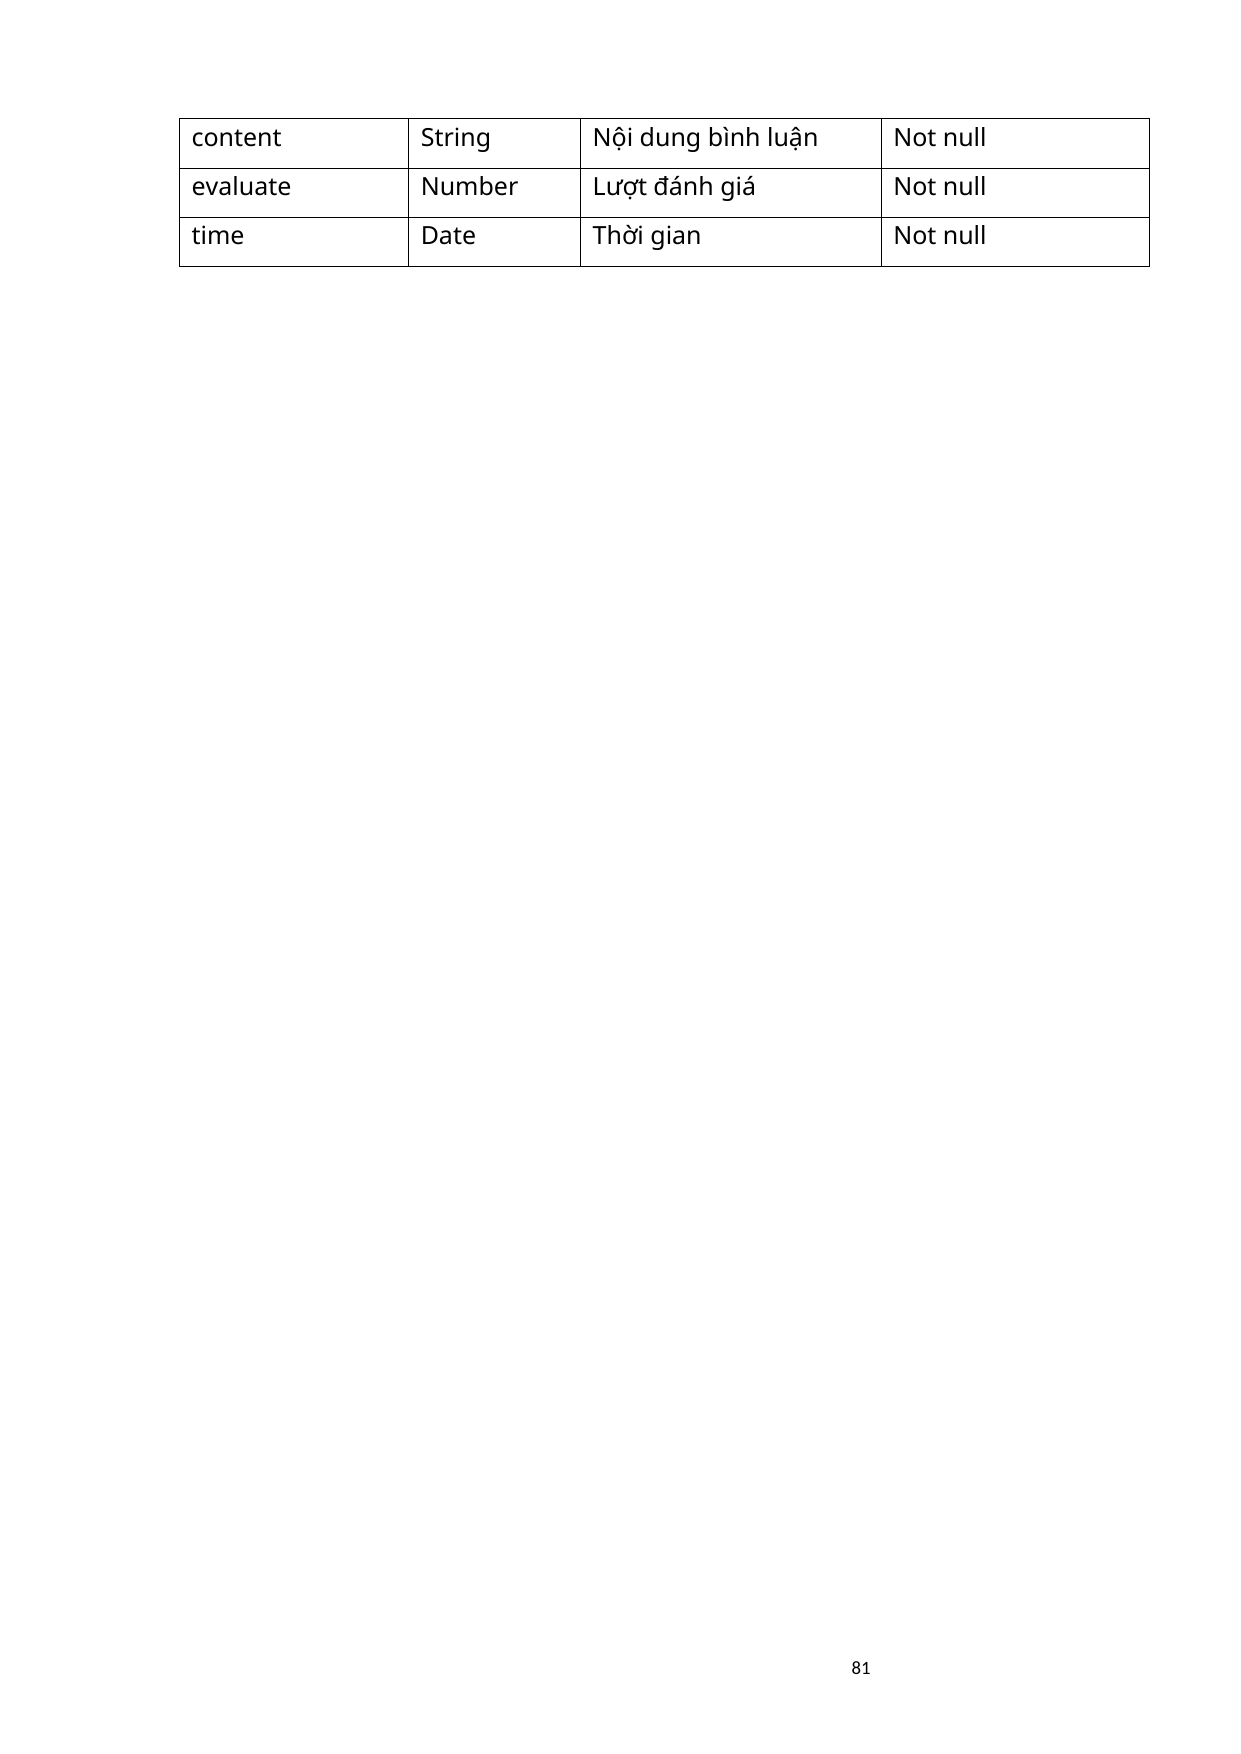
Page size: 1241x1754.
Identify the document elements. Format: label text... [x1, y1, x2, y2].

table_cell Nội dung bình luận [581, 119, 881, 167]
table_cell Thời gian [581, 218, 881, 266]
table_cell Not null [882, 119, 1149, 167]
table_cell Number [409, 169, 580, 217]
table_cell time [180, 218, 408, 266]
table_cell Date [409, 218, 580, 266]
table_cell Not null [882, 218, 1149, 266]
table_cell Not null [882, 169, 1149, 217]
table_cell content [180, 119, 408, 167]
table_cell String [409, 119, 580, 167]
table_cell evaluate [180, 169, 408, 217]
table_cell Lượt đánh giá [581, 169, 881, 217]
